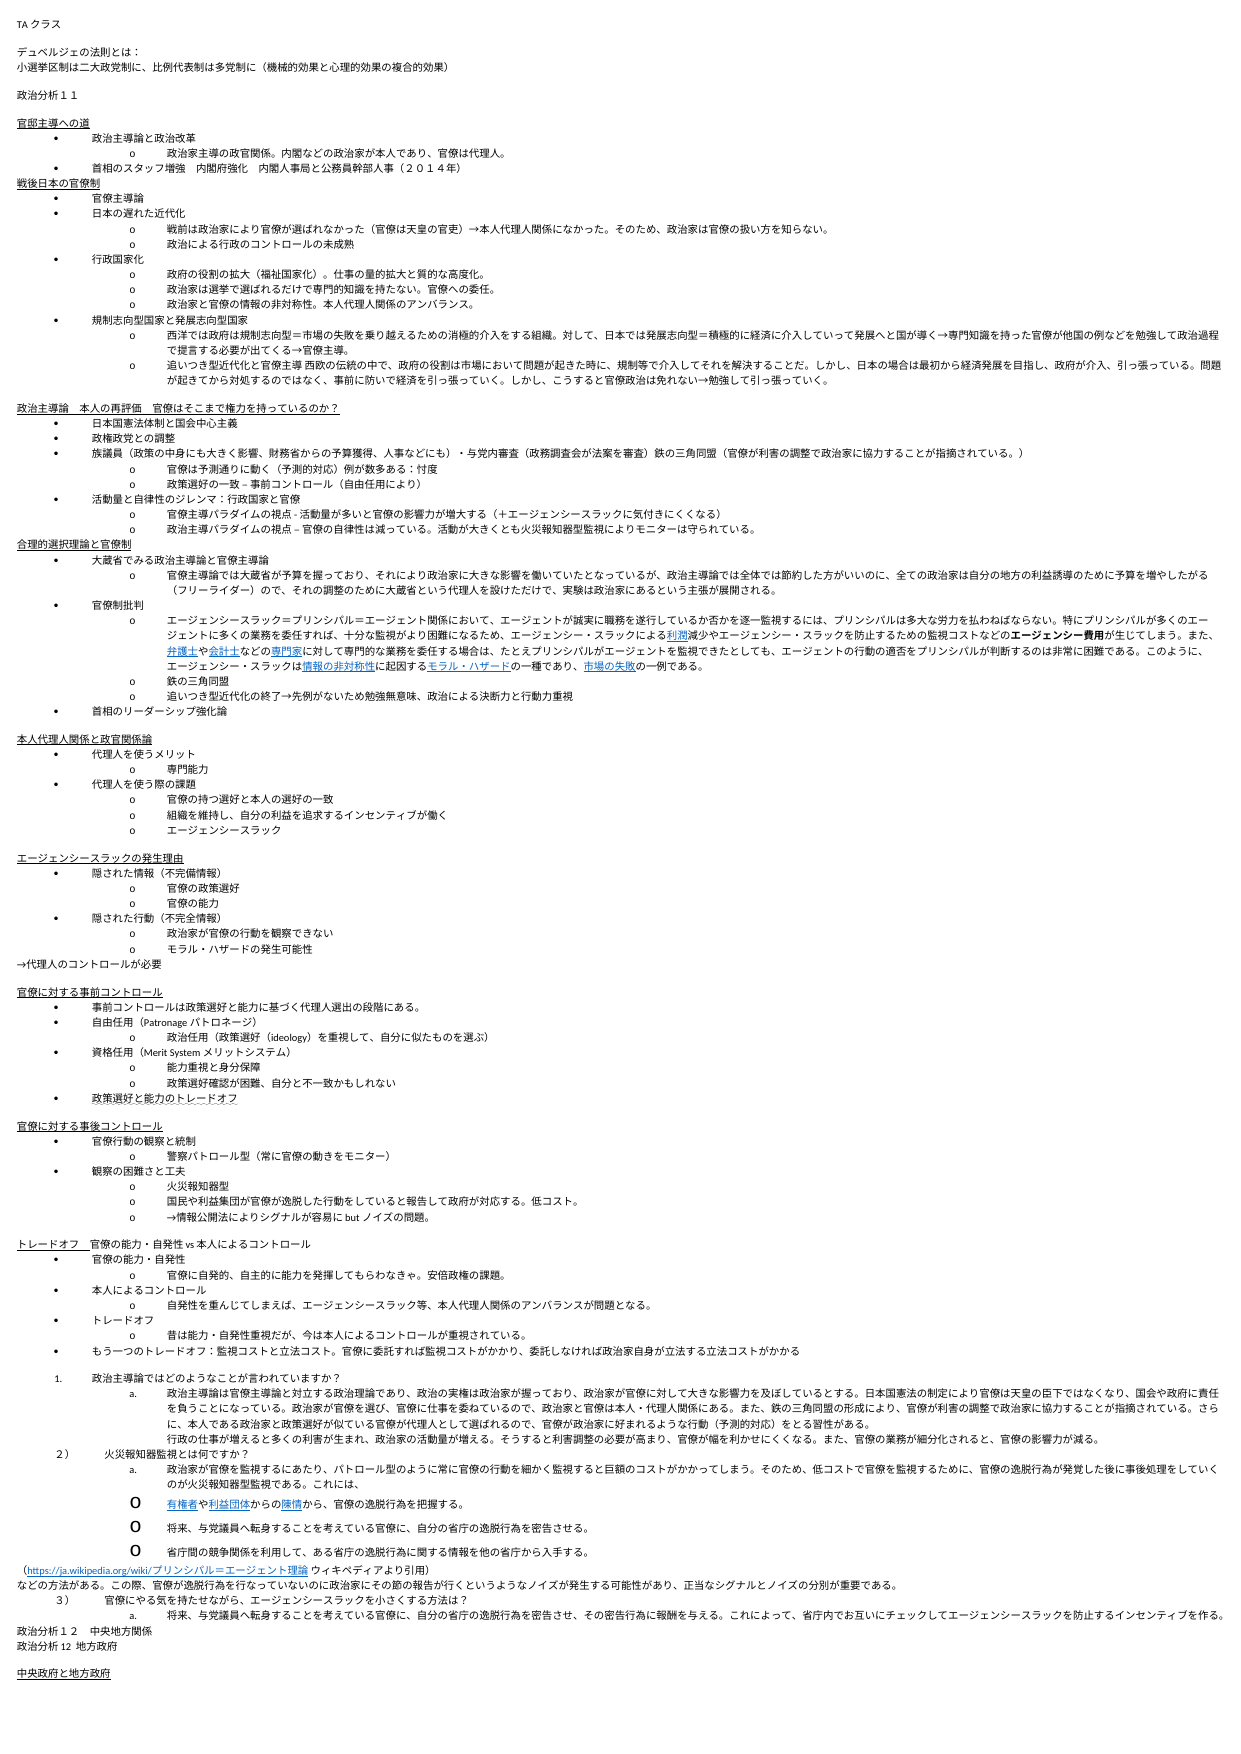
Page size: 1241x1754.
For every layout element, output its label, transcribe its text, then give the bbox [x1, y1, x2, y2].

list 追いつき型近代化の終了→先例がないため勉強無意味、政治による決断力と行動力重視 [129, 688, 1221, 703]
list 政治家が官僚の行動を観察できない [129, 926, 1221, 941]
list エージェンシースラック＝プリンシパル＝エージェント関係において、エージェントが誠実に職務を遂行しているか否かを逐一監視するには、プリンシパルは多大な労力を払わねばならない。特にプリンシパルが多くのエージェントに多くの業務を委任すれば、十分な監視がより困難になるため、エージェンシー・スラックによる利潤減少やエージェンシー・スラックを防止するための監視コストなどのエージェンシー費用が生じてしまう。また、弁護士や会計士などの専門家に対して専門的な業務を委任する場合は、たとえプリンシパルがエージェントを監視できたとしても、エージェントの行動の適否をプリンシパルが判断するのは非常に困難である。このように、エージェンシー・スラックは情報の非対称性に起因するモラル・ハザードの一種であり、市場の失敗の一例である。 [129, 612, 1221, 673]
list 政治家が官僚を監視するにあたり、パトロール型のように常に官僚の行動を細かく監視すると巨額のコストがかかってしまう。そのため、低コストで官僚を監視するために、官僚の逸脱行為が発覚した後に事後処理をしていくのが火災報知器型監視である。これには、 [129, 1461, 1221, 1491]
list 政治主導論と政治改革 [54, 130, 1221, 145]
list 政府の役割の拡大（福祉国家化）。仕事の量的拡大と質的な高度化。 [129, 266, 1221, 282]
list 国民や利益集団が官僚が逸脱した行動をしていると報告して政府が対応する。低コスト。 [129, 1194, 1221, 1209]
list 官僚主導論では大蔵省が予算を握っており、それにより政治家に大きな影響を働いていたとなっているが、政治主導論では全体では節約した方がいいのに、全ての政治家は自分の地方の利益誘導のために予算を増やしたがる（フリーライダー）ので、それの調整のために大蔵省という代理人を設けただけで、実験は政治家にあるという主張が展開される。 [129, 567, 1221, 597]
text 中央政府と地方政府 [17, 1666, 1221, 1681]
text 官僚に対する事前コントロール [17, 984, 1221, 999]
list 本人によるコントロール [54, 1282, 1221, 1297]
list 官僚主導パラダイムの視点 - 活動量が多いと官僚の影響力が増大する（＋エージェンシースラックに気付きにくくなる） [129, 506, 1221, 522]
list 政策選好と能力のトレードオフ [54, 1090, 1221, 1105]
list 首相のリーダーシップ強化論 [54, 703, 1221, 718]
list 政治主導パラダイムの視点 – 官僚の自律性は減っている。活動が大きくとも火災報知器型監視によりモニターは守られている。 [129, 522, 1221, 537]
list 政治主導論ではどのようなことが言われていますか？ [54, 1371, 1221, 1386]
list 戦前は政治家により官僚が選ばれなかった（官僚は天皇の官吏）→本人代理人関係になかった。そのため、政治家は官僚の扱い方を知らない。 [129, 221, 1221, 236]
list 隠された情報（不完備情報） [54, 865, 1221, 880]
list 火災報知器監視とは何ですか？ [54, 1446, 1221, 1461]
text などの方法がある。この際、官僚が逸脱行為を行なっていないのに政治家にその節の報告が行くというようなノイズが発生する可能性があり、正当なシグナルとノイズの分別が重要である。 [17, 1577, 1221, 1593]
list 官僚行動の観察と統制 [54, 1133, 1221, 1148]
text （https://ja.wikipedia.org/wiki/プリンシパル＝エージェント理論 ウィキペディアより引用） [17, 1562, 1221, 1577]
text 本人代理人関係と政官関係論 [17, 731, 1221, 746]
list 日本の遅れた近代化 [54, 206, 1221, 221]
list 隠された行動（不完全情報） [54, 911, 1221, 926]
list 官僚主導論 [54, 191, 1221, 206]
list 政治家は選挙で選ばれるだけで専門的知識を持たない。官僚への委任。 [129, 282, 1221, 297]
list 自由任用（Patronage パトロネージ） [54, 1014, 1221, 1029]
list 官僚にやる気を持たせながら、エージェンシースラックを小さくする方法は？ [54, 1593, 1221, 1608]
text 小選挙区制は二大政党制に、比例代表制は多党制に（機械的効果と心理的効果の複合的効果） [17, 59, 1221, 74]
list 族議員（政策の中身にも大きく影響、財務省からの予算獲得、人事などにも）・与党内審査（政務調査会が法案を審査）鉄の三角同盟（官僚が利害の調整で政治家に協力することが指摘されている。） [54, 446, 1221, 461]
list 専門能力 [129, 761, 1221, 777]
list 活動量と自律性のジレンマ：行政国家と官僚 [54, 491, 1221, 506]
text 合理的選択理論と官僚制 [17, 537, 1221, 552]
list 鉄の三角同盟 [129, 673, 1221, 688]
list →情報公開法によりシグナルが容易に but ノイズの問題。 [129, 1209, 1221, 1224]
text 官僚に対する事後コントロール [17, 1118, 1221, 1133]
list 官僚は予測通りに動く（予測的対応）例が数多ある：忖度 [129, 461, 1221, 476]
list 首相のスタッフ増強 内閣府強化 内閣人事局と公務員幹部人事（２０１４年） [54, 161, 1221, 176]
list 政策選好の一致 – 事前コントロール（自由任用により） [129, 476, 1221, 491]
list 観察の困難さと工夫 [54, 1163, 1221, 1178]
text エージェンシースラックの発生理由 [17, 850, 1221, 865]
list 追いつき型近代化と官僚主導 西欧の伝統の中で、政府の役割は市場において問題が起きた時に、規制等で介入してそれを解決することだ。しかし、日本の場合は最初から経済発展を目指し、政府が介入、引っ張っている。問題が起きてから対処するのではなく、事前に防いで経済を引っ張っていく。しかし、こうすると官僚政治は免れない→勉強して引っ張っていく。 [129, 357, 1221, 388]
list 将来、与党議員へ転身することを考えている官僚に、自分の省庁の逸脱行為を密告させる。 [129, 1515, 1221, 1539]
list 代理人を使う際の課題 [54, 777, 1221, 792]
text 政治分析１２ 中央地方関係 [17, 1623, 1221, 1638]
list 規制志向型国家と発展志向型国家 [54, 312, 1221, 327]
list 行政国家化 [54, 251, 1221, 266]
list 火災報知器型 [129, 1178, 1221, 1194]
list 官僚の能力 [129, 896, 1221, 911]
list 自発性を重んじてしまえば、エージェンシースラック等、本人代理人関係のアンバランスが問題となる。 [129, 1297, 1221, 1312]
list 昔は能力・自発性重視だが、今は本人によるコントロールが重視されている。 [129, 1328, 1221, 1343]
list 政治任用（政策選好（ideology）を重視して、自分に似たものを選ぶ） [129, 1029, 1221, 1044]
list 官僚制批判 [54, 597, 1221, 612]
text 官邸主導への道 [17, 115, 1221, 130]
text 政治主導論 本人の再評価 官僚はそこまで権力を持っているのか？ [17, 401, 1221, 416]
list もう一つのトレードオフ：監視コストと立法コスト。官僚に委託すれば監視コストがかかり、委託しなければ政治家自身が立法する立法コストがかかる [54, 1343, 1221, 1358]
list 政治家と官僚の情報の非対称性。本人代理人関係のアンバランス。 [129, 297, 1221, 312]
list 警察パトロール型（常に官僚の動きをモニター） [129, 1148, 1221, 1163]
list 将来、与党議員へ転身することを考えている官僚に、自分の省庁の逸脱行為を密告させ、その密告行為に報酬を与える。これによって、省庁内でお互いにチェックしてエージェンシースラックを防止するインセンティブを作る。 [129, 1608, 1221, 1623]
list 政治家主導の政官関係。内閣などの政治家が本人であり、官僚は代理人。 [129, 145, 1221, 161]
list 事前コントロールは政策選好と能力に基づく代理人選出の段階にある。 [54, 999, 1221, 1014]
list 官僚の政策選好 [129, 880, 1221, 896]
list 能力重視と身分保障 [129, 1060, 1221, 1075]
list 官僚の持つ選好と本人の選好の一致 [129, 792, 1221, 807]
list 日本国憲法体制と国会中心主義 [54, 416, 1221, 431]
list 資格任用（Merit System メリットシステム） [54, 1044, 1221, 1060]
text 戦後日本の官僚制 [17, 176, 1221, 191]
list 政治主導論は官僚主導論と対立する政治理論であり、政治の実権は政治家が握っており、政治家が官僚に対して大きな影響力を及ぼしているとする。日本国憲法の制定により官僚は天皇の臣下ではなくなり、国会や政府に責任を負うことになっている。政治家が官僚を選び、官僚に仕事を委ねているので、政治家と官僚は本人・代理人関係にある。また、鉄の三角同盟の形成により、官僚が利害の調整で政治家に協力することが指摘されている。さらに、本人である政治家と政策選好が似ている官僚が代理人として選ばれるので、官僚が政治家に好まれるような行動（予測的対応）をとる習性がある。 行政の仕事が増えると多くの利害が生まれ、政治家の活動量が増える。そうすると利害調整の必要が高まり、官僚が幅を利かせにくくなる。また、官僚の業務が細分化されると、官僚の影響力が減る。 [129, 1386, 1221, 1446]
list 政権政党との調整 [54, 431, 1221, 446]
text 政治分析１１ [17, 87, 1221, 102]
text 政治分析12 地方政府 [17, 1638, 1221, 1653]
list 大蔵省でみる政治主導論と官僚主導論 [54, 552, 1221, 567]
list 政策選好確認が困難、自分と不一致かもしれない [129, 1075, 1221, 1090]
list 西洋では政府は規制志向型＝市場の失敗を乗り越えるための消極的介入をする組織。対して、日本では発展志向型＝積極的に経済に介入していって発展へと国が導く→専門知識を持った官僚が他国の例などを勉強して政治過程で提言する必要が出てくる→官僚主導。 [129, 327, 1221, 357]
list モラル・ハザードの発生可能性 [129, 941, 1221, 956]
text →代理人のコントロールが必要 [17, 956, 1221, 971]
list エージェンシースラック [129, 822, 1221, 837]
text トレードオフ 官僚の能力・自発性vs本人によるコントロール [17, 1237, 1221, 1252]
list 組織を維持し、自分の利益を追求するインセンティブが働く [129, 807, 1221, 822]
text デュベルジェの法則とは： [17, 44, 1221, 59]
list 官僚の能力・自発性 [54, 1252, 1221, 1267]
list 官僚に自発的、自主的に能力を発揮してもらわなきゃ。安倍政権の課題。 [129, 1267, 1221, 1282]
list 政治による行政のコントロールの未成熟 [129, 236, 1221, 251]
list 代理人を使うメリット [54, 746, 1221, 761]
list 有権者や利益団体からの陳情から、官僚の逸脱行為を把握する。 [129, 1491, 1221, 1515]
list 省庁間の競争関係を利用して、ある省庁の逸脱行為に関する情報を他の省庁から入手する。 [129, 1539, 1221, 1562]
text TAクラス [17, 17, 1221, 32]
list トレードオフ [54, 1312, 1221, 1328]
